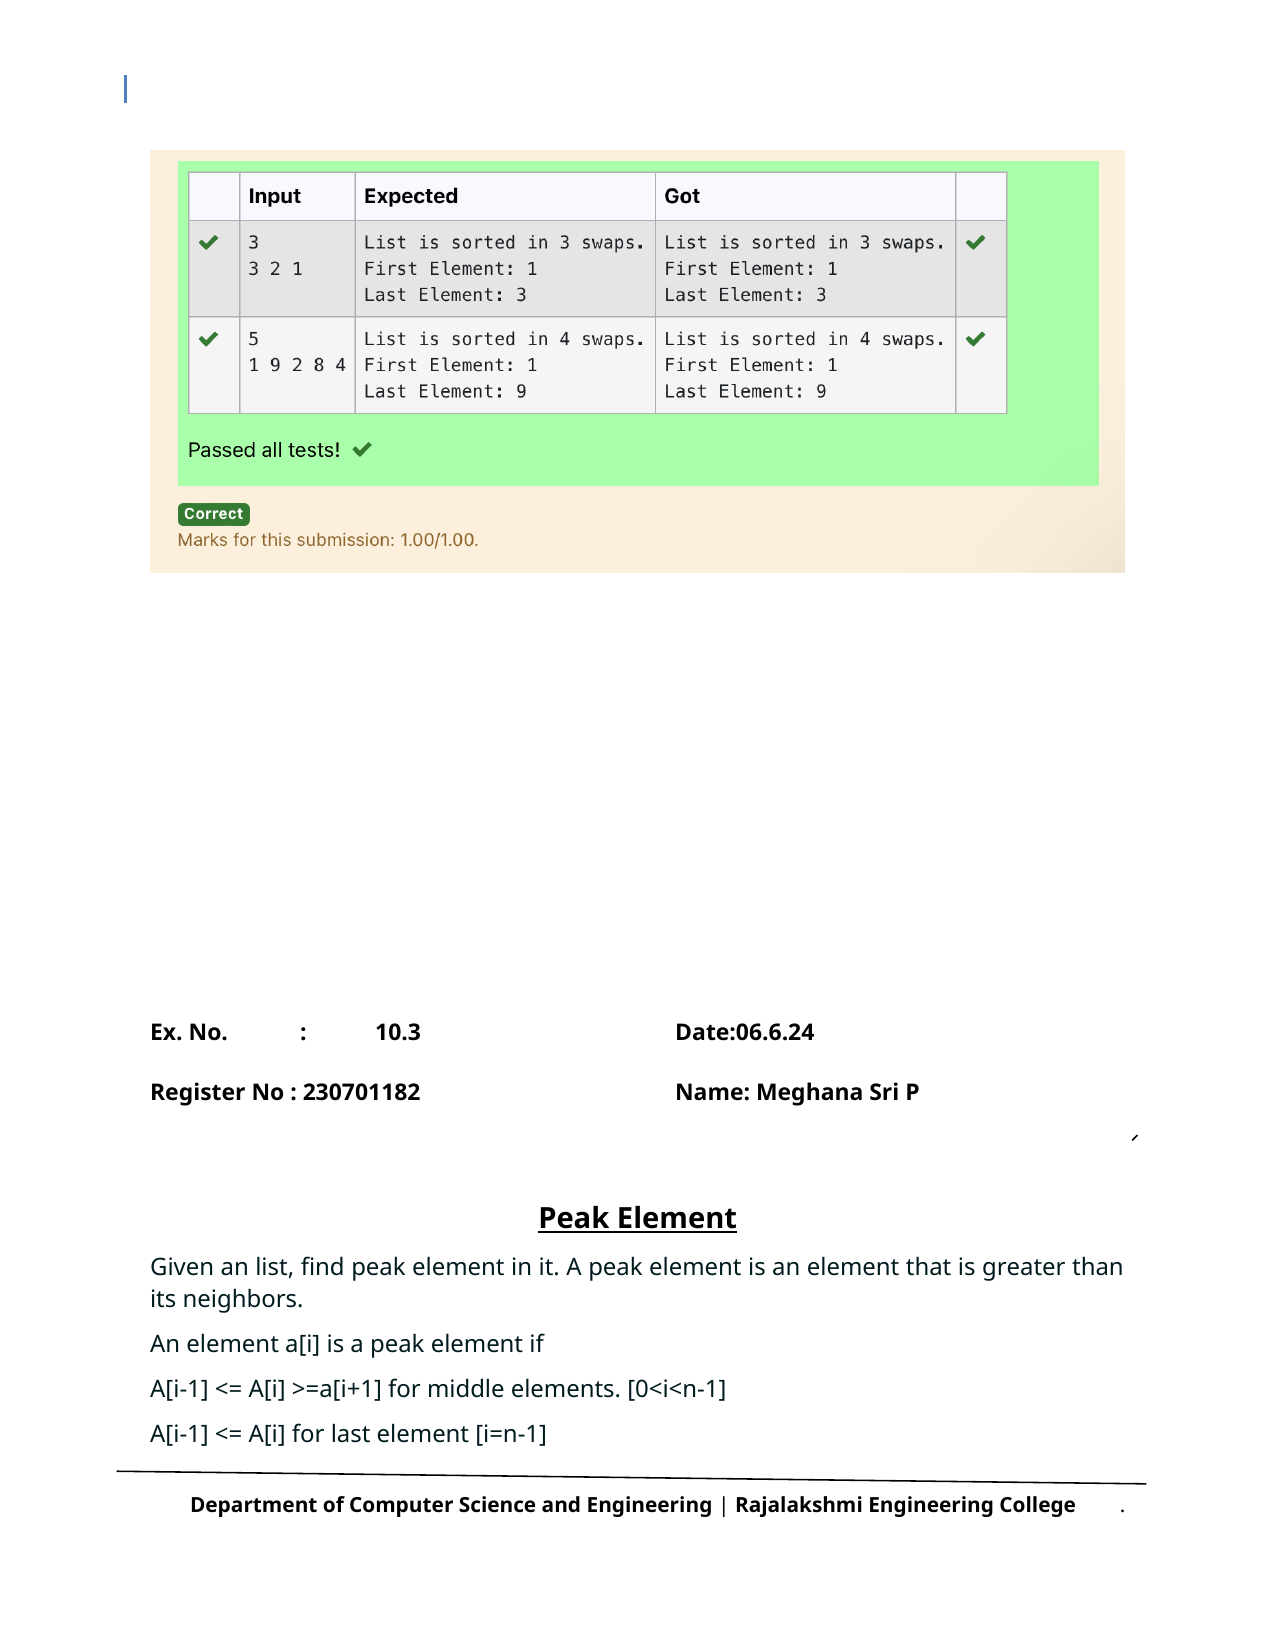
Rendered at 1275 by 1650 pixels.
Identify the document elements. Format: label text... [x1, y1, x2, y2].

text Register No : 230701182 Name: Meghana Sri P [150, 1076, 1125, 1108]
text An element a[i] is a peak element if [150, 1327, 1125, 1360]
text A[i-1] <= A[i] for last element [i=n-1] [150, 1417, 1125, 1450]
text A[i-1] <= A[i] >=a[i+1] for middle elements. [0<i<n-1] [150, 1372, 1125, 1405]
picture [150, 150, 1125, 573]
text Peak Element [150, 1197, 1125, 1237]
text Given an list, find peak element in it. A peak element is an element that is greater than its neighbors. [150, 1249, 1125, 1314]
text Ex. No. : 10.3 Date:06.6.24 [150, 1016, 1125, 1047]
